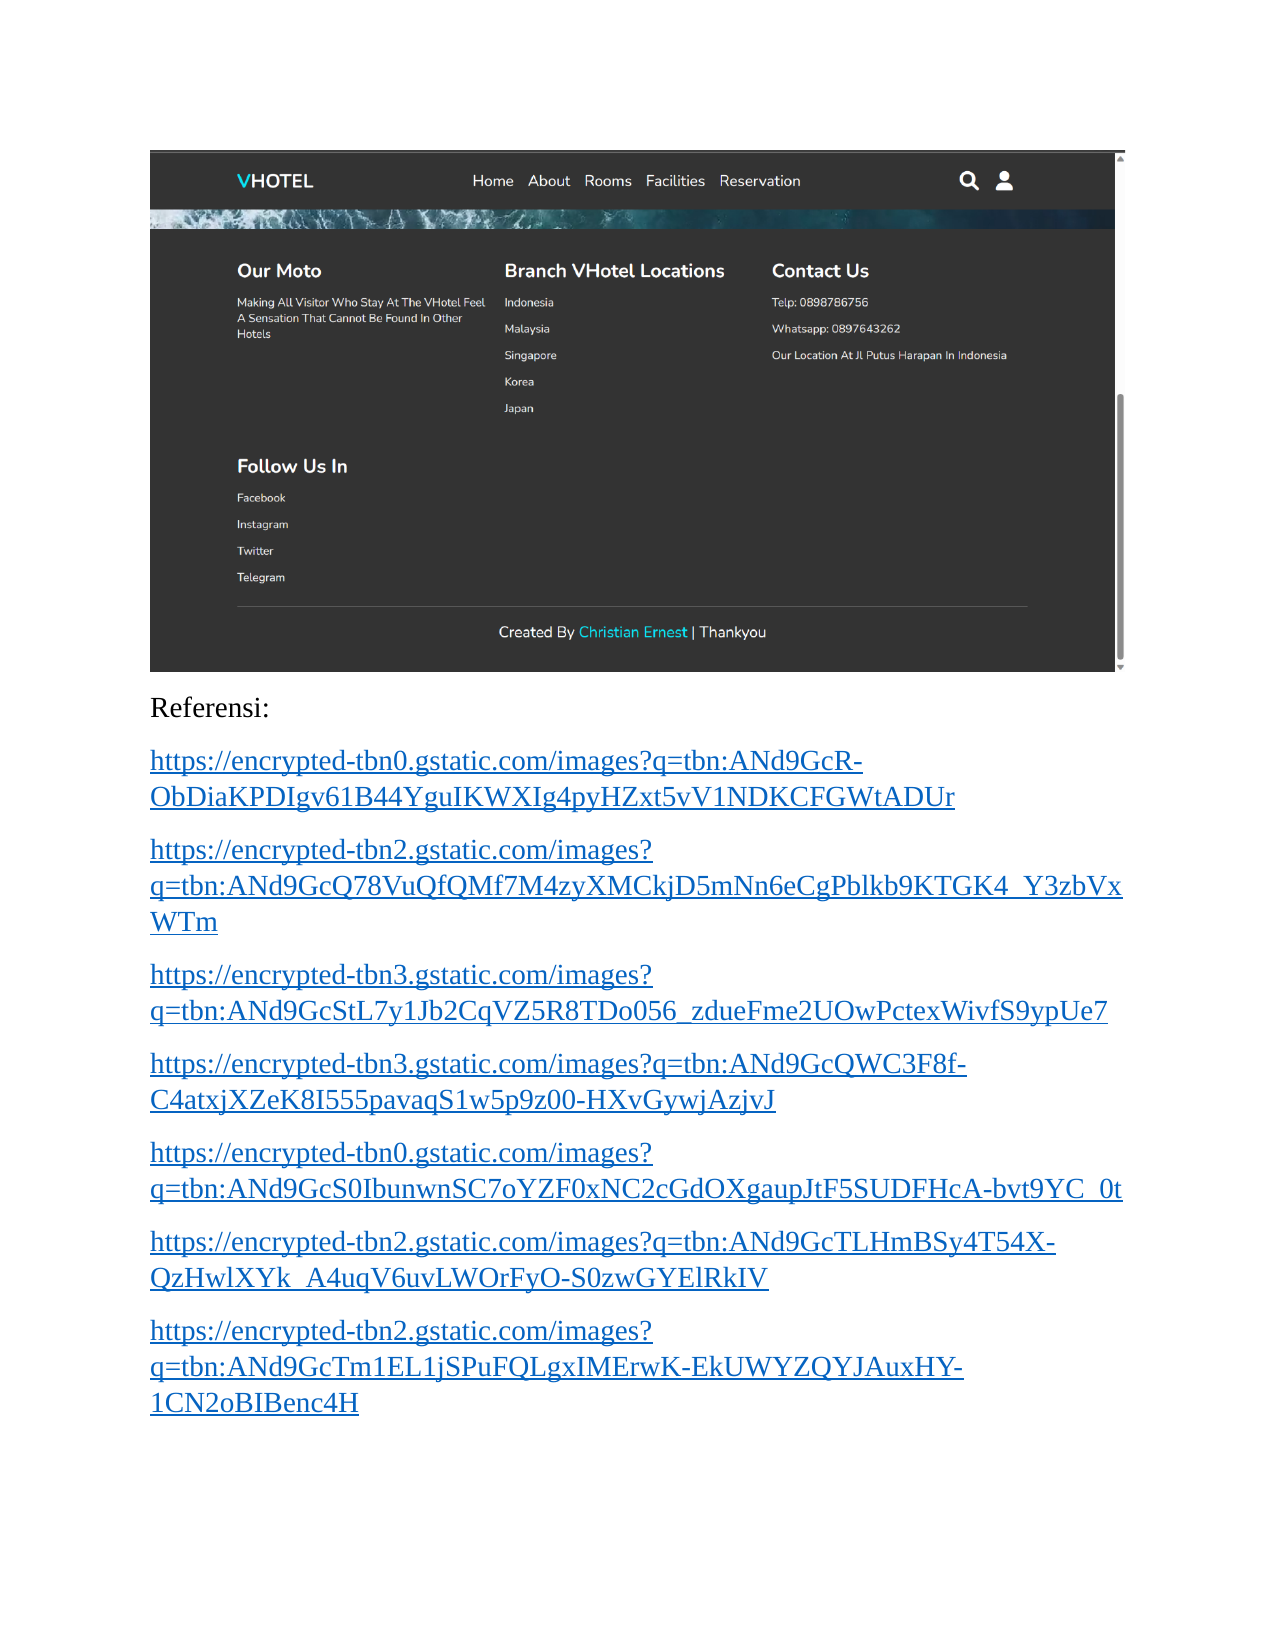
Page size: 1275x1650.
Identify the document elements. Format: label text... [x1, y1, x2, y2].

text https://encrypted-tbn3.gstatic.com/images?q=tbn:ANd9GcQWC3F8f-C4atxjXZeK8I555pavaqS1w5p9z00-HXvGywjAzjvJ [150, 1046, 1125, 1116]
text https://encrypted-tbn3.gstatic.com/images?q=tbn:ANd9GcStL7y1Jb2CqVZ5R8TDo056_zdueFme2UOwPctexWivfS9ypUe7 [150, 957, 1125, 1027]
text https://encrypted-tbn2.gstatic.com/images?q=tbn:ANd9GcTm1EL1jSPuFQLgxIMErwK-EkUWYZQYJAuxHY-1CN2oBIBenc4H [150, 1313, 1125, 1419]
text https://encrypted-tbn0.gstatic.com/images?q=tbn:ANd9GcR-ObDiaKPDIgv61B44YguIKWXIg4pyHZxt5vV1NDKCFGWtADUr [150, 743, 1125, 813]
text https://encrypted-tbn2.gstatic.com/images?q=tbn:ANd9GcTLHmBSy4T54X-QzHwlXYk_A4uqV6uvLWOrFyO-S0zwGYElRkIV [150, 1224, 1125, 1294]
text https://encrypted-tbn2.gstatic.com/images?q=tbn:ANd9GcQ78VuQfQMf7M4zyXMCkjD5mNn6eCgPblkb9KTGK4_Y3zbVxWTm [150, 832, 1125, 938]
picture [150, 150, 1125, 672]
text https://encrypted-tbn0.gstatic.com/images?q=tbn:ANd9GcS0IbunwnSC7oYZF0xNC2cGdOXgaupJtF5SUDFHcA-bvt9YC_0t [150, 1135, 1125, 1205]
text Referensi: [150, 690, 1125, 724]
